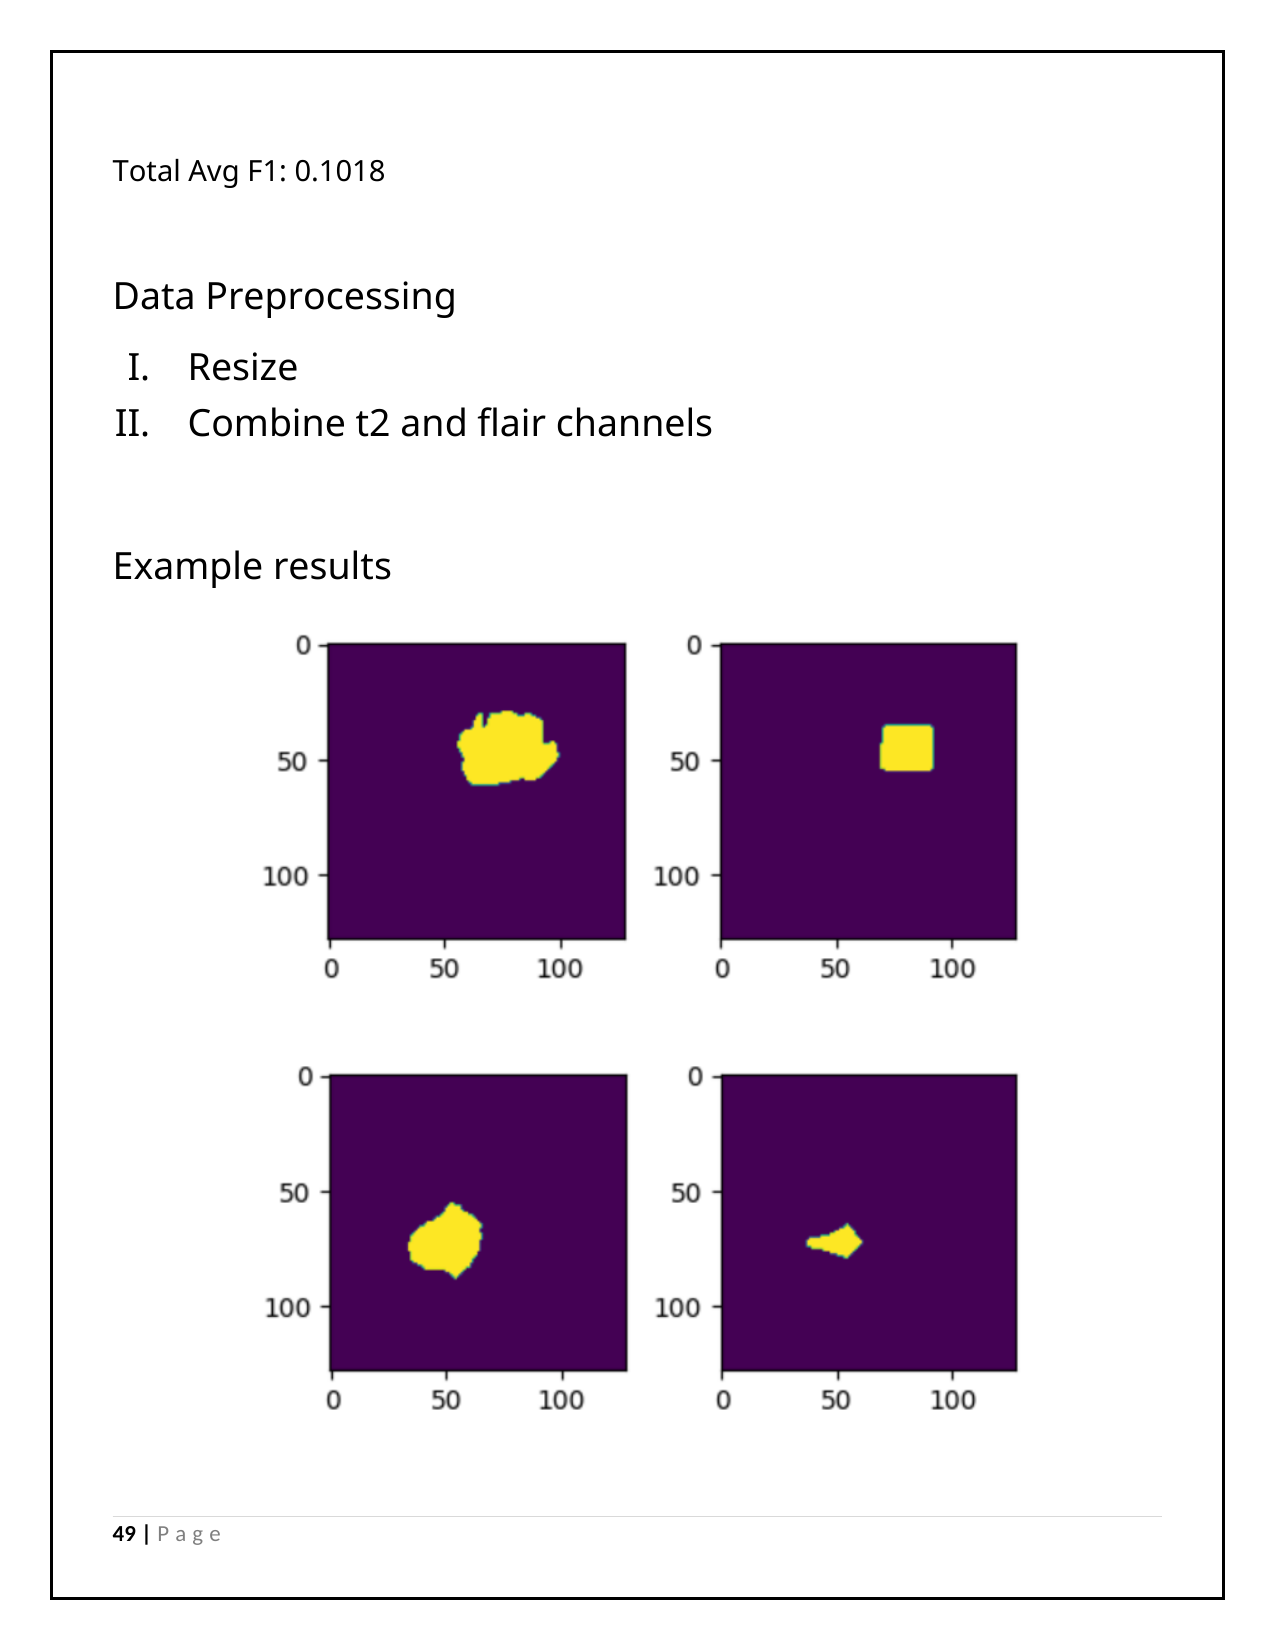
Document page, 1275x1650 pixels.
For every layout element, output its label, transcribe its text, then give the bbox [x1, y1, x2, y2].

list Resize [150, 341, 1162, 392]
text Example results [112, 539, 1162, 590]
list Combine t2 and flair channels [150, 396, 1162, 447]
text Total Avg F1: 0.1018 [112, 150, 1162, 190]
text Data Preprocessing [112, 269, 1162, 320]
picture [252, 1056, 1023, 1414]
picture [246, 625, 1029, 991]
